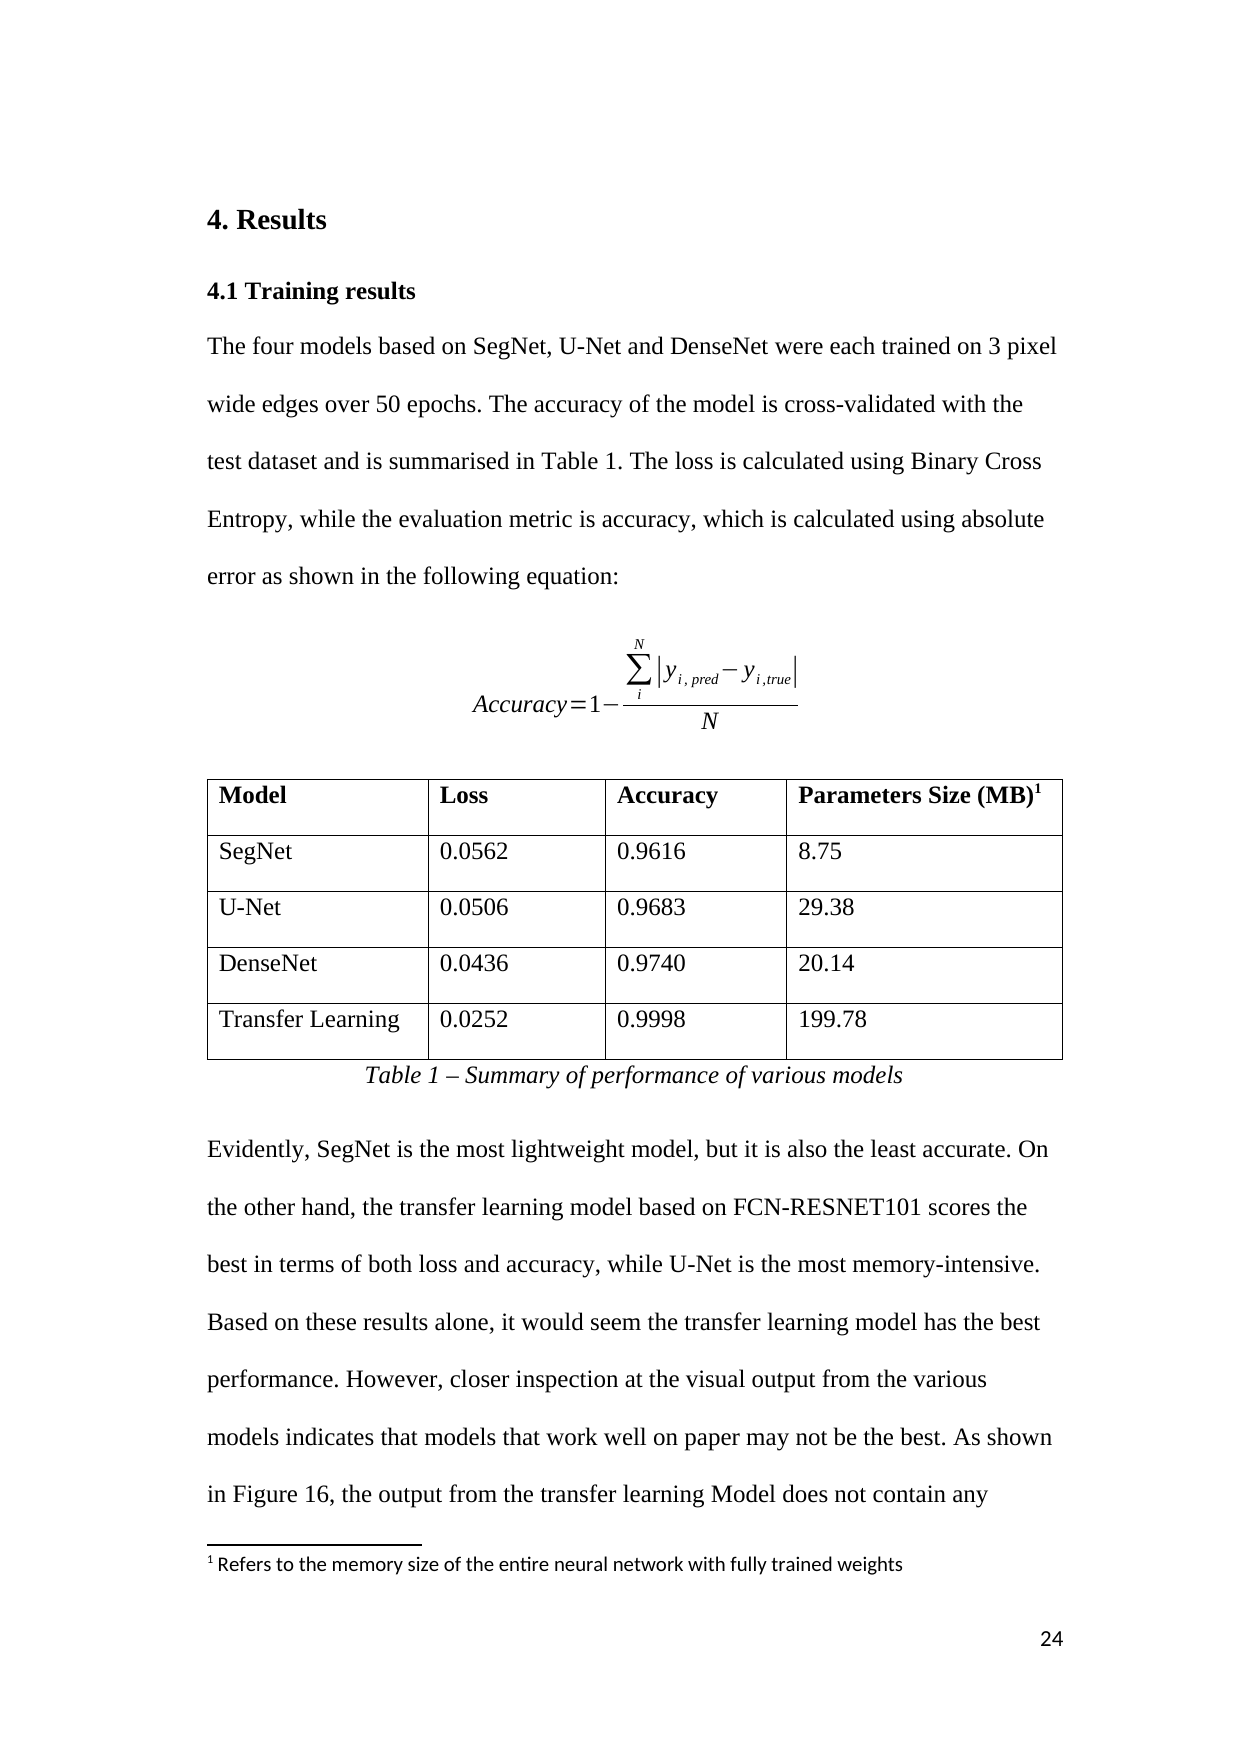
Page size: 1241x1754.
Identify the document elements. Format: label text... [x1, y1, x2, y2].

table_cell 0.0436 [429, 948, 605, 1003]
table_header Loss [429, 780, 605, 835]
table_cell 29.38 [787, 892, 1062, 947]
table_cell Transfer Learning [208, 1004, 428, 1059]
table_cell 0.9683 [606, 892, 786, 947]
table_cell 0.9616 [606, 836, 786, 891]
table_cell 0.9740 [606, 948, 786, 1003]
table_cell 0.0252 [429, 1004, 605, 1059]
table_cell 0.0506 [429, 892, 605, 947]
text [207, 1134, 1063, 1508]
text Table 1 – Summary of performance of various models [207, 1060, 1063, 1089]
table_header Model [208, 780, 428, 835]
table_cell SegNet [208, 836, 428, 891]
table_cell 8.75 [787, 836, 1062, 891]
table_cell 20.14 [787, 948, 1062, 1003]
text 4.1 Training results [207, 276, 1063, 304]
table_cell 0.9998 [606, 1004, 786, 1059]
table_cell DenseNet [208, 948, 428, 1003]
table_header Parameters Size (MB) [787, 780, 1062, 835]
table_header Accuracy [606, 780, 786, 835]
text The four models based on SegNet, U-Net and DenseNet were each trained on 3 pixel wide edges over 50 epochs. The accuracy of the model is cross-validated with the test dataset and is summarised in Table 1. The loss is calculated using Binary Cross Entropy, while the evaluation metric is accuracy, which is calculated using absolute error as shown in the following equation: [207, 331, 1063, 590]
table_cell 199.78 [787, 1004, 1062, 1059]
table_cell U-Net [208, 892, 428, 947]
table_cell 0.0562 [429, 836, 605, 891]
text 4. Results [207, 202, 1063, 236]
